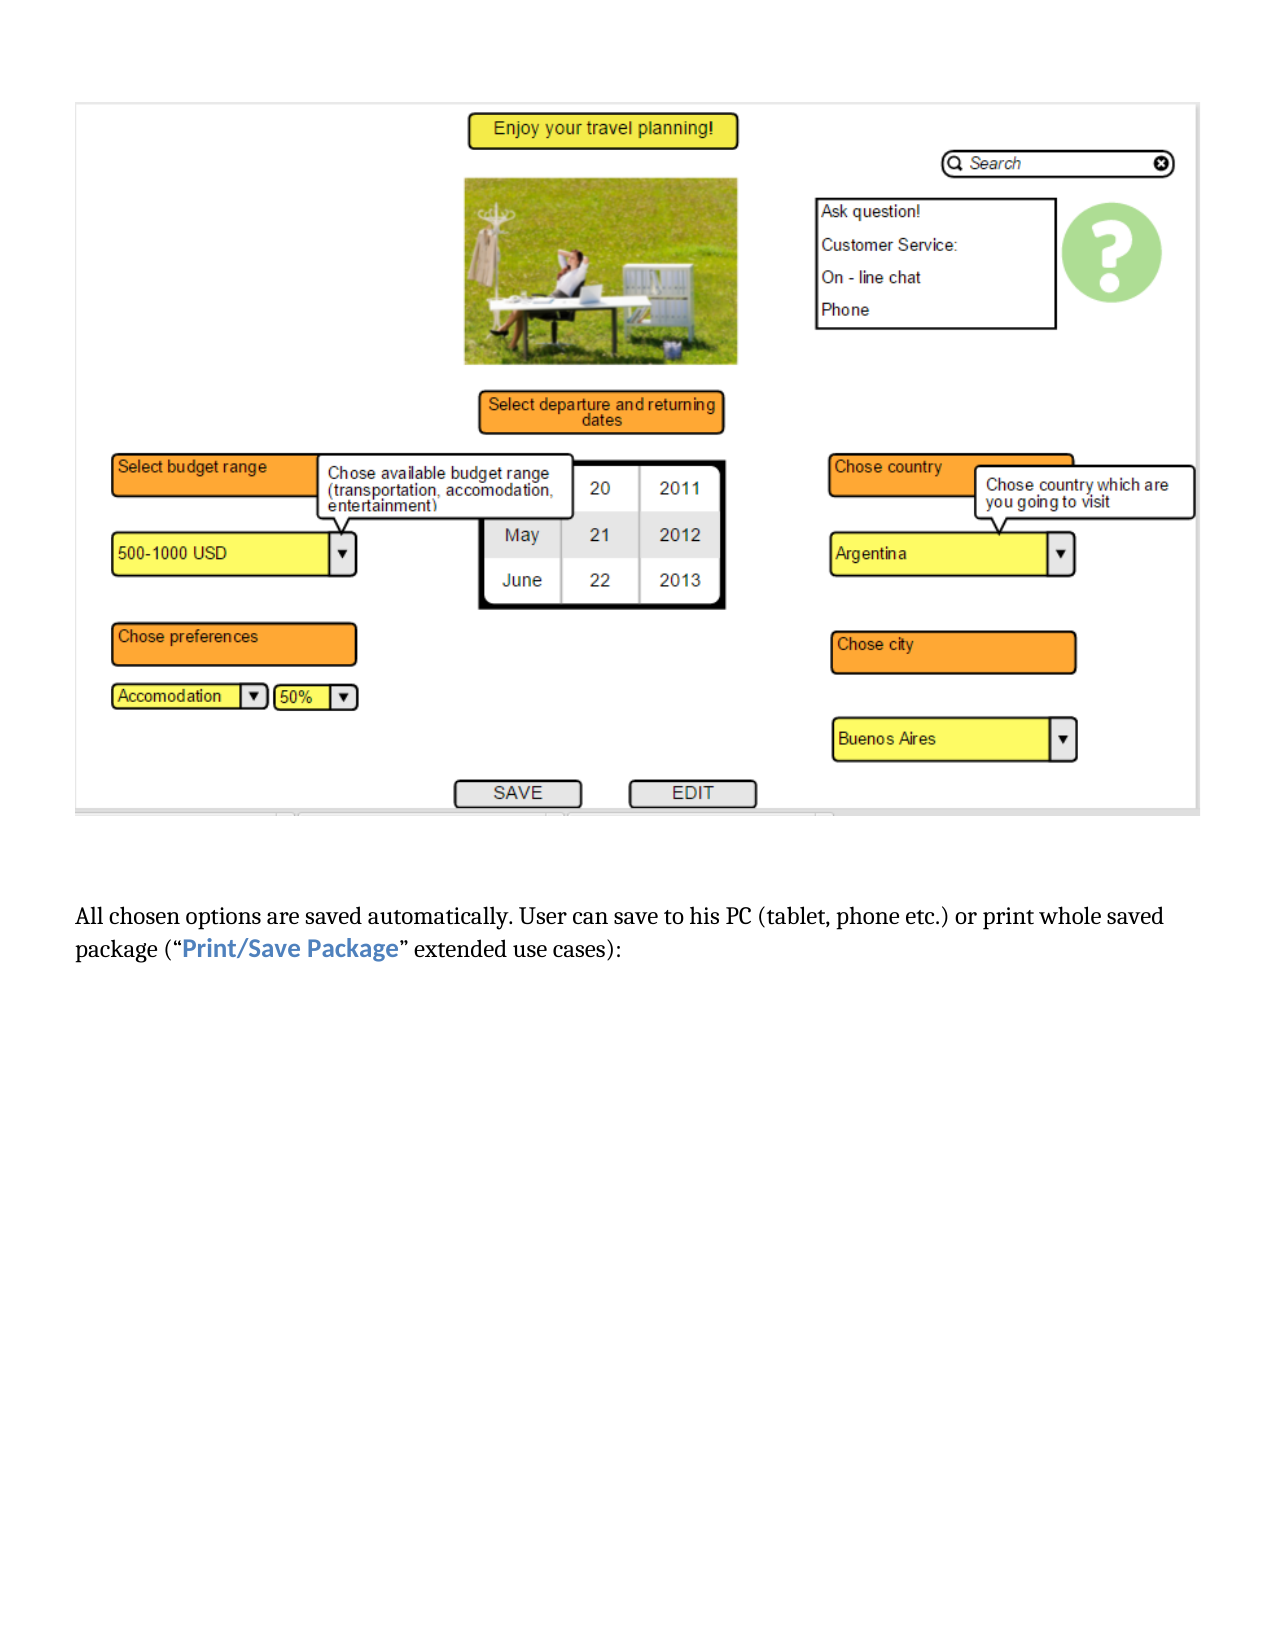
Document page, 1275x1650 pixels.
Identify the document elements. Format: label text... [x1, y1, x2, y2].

text All chosen options are saved automatically. User can save to his PC (tablet, phone etc.) or print whole saved package (“Print/Save Package” extended use cases): [75, 902, 1200, 964]
picture [75, 102, 1200, 816]
